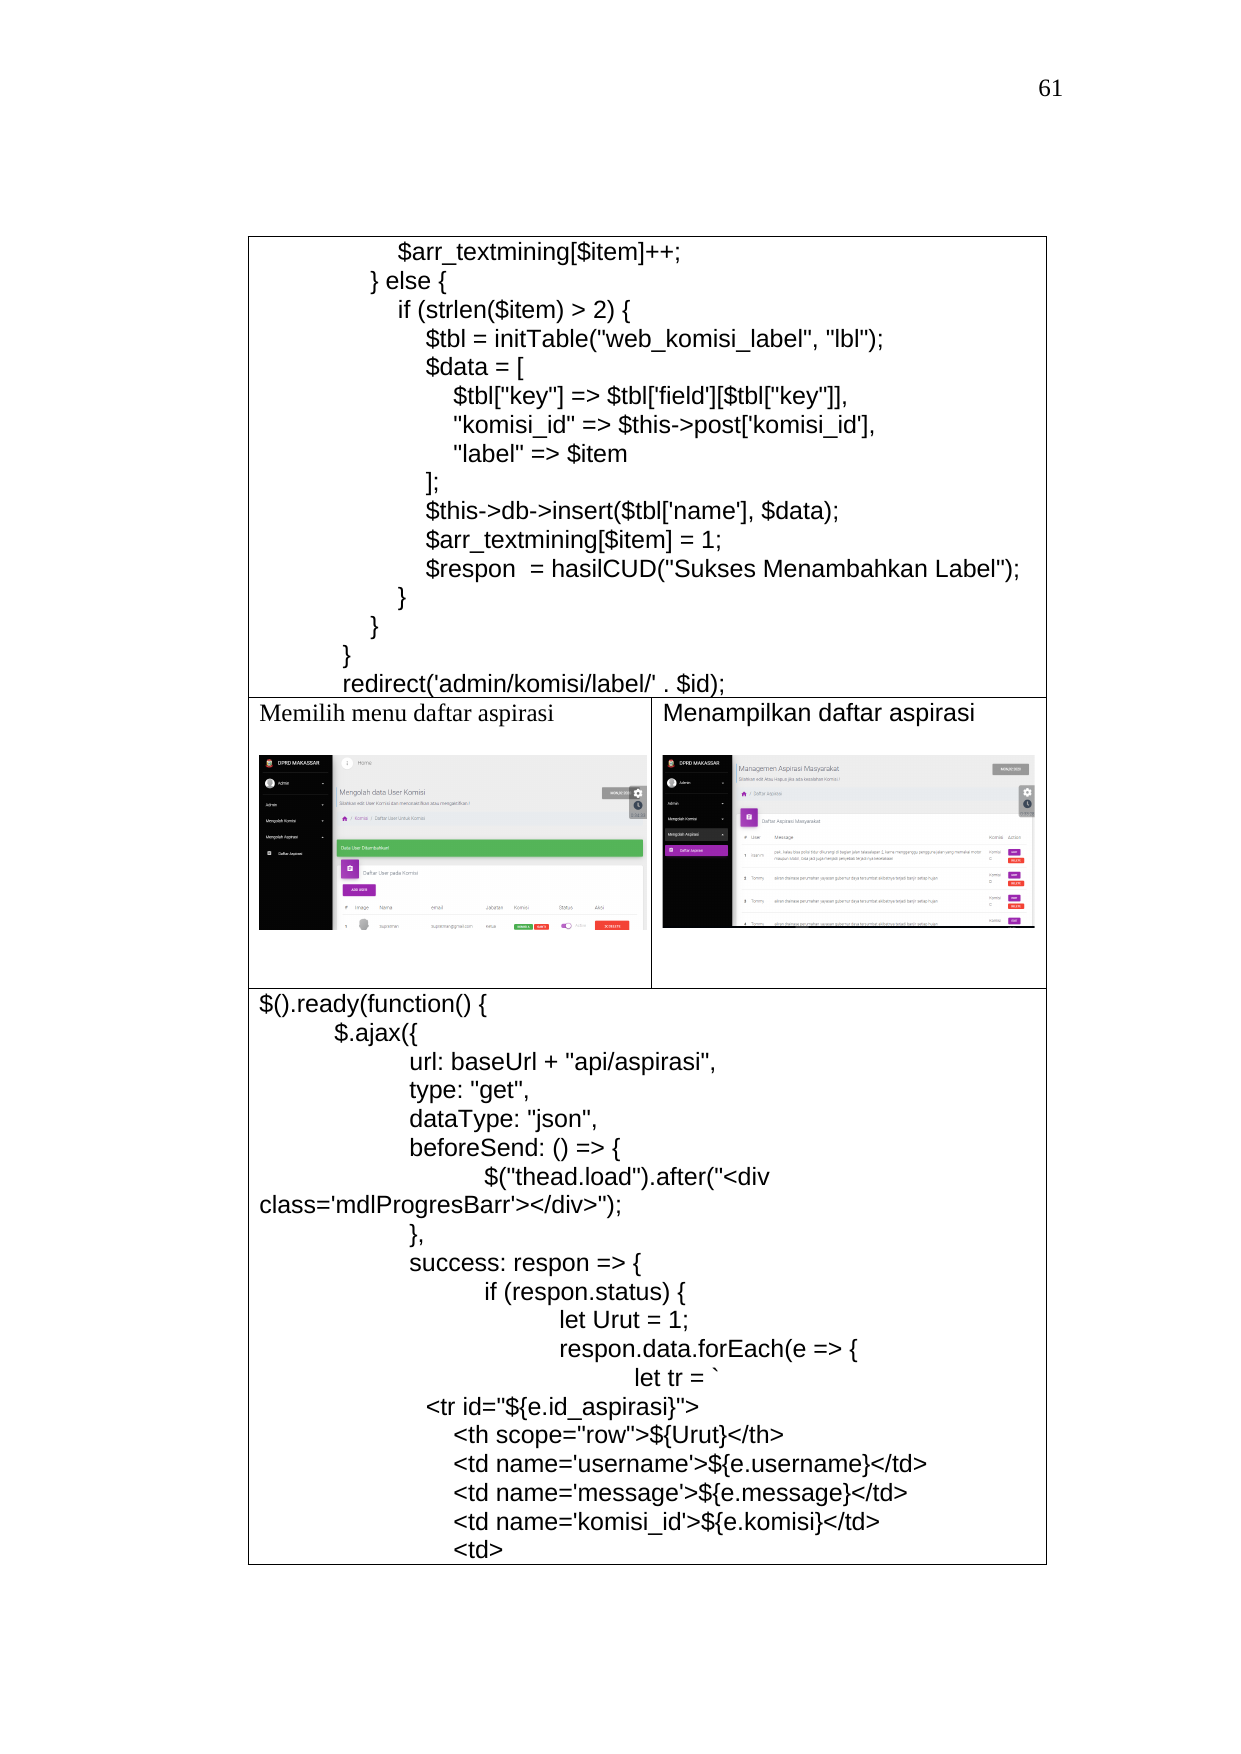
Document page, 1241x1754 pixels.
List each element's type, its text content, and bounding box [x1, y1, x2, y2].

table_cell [249, 989, 1046, 1564]
picture [259, 755, 647, 930]
table_cell Memilih menu daftar aspirasi [249, 698, 651, 988]
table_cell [249, 237, 1046, 697]
picture [662, 755, 1035, 928]
table_cell Menampilkan daftar aspirasi [652, 698, 1046, 988]
